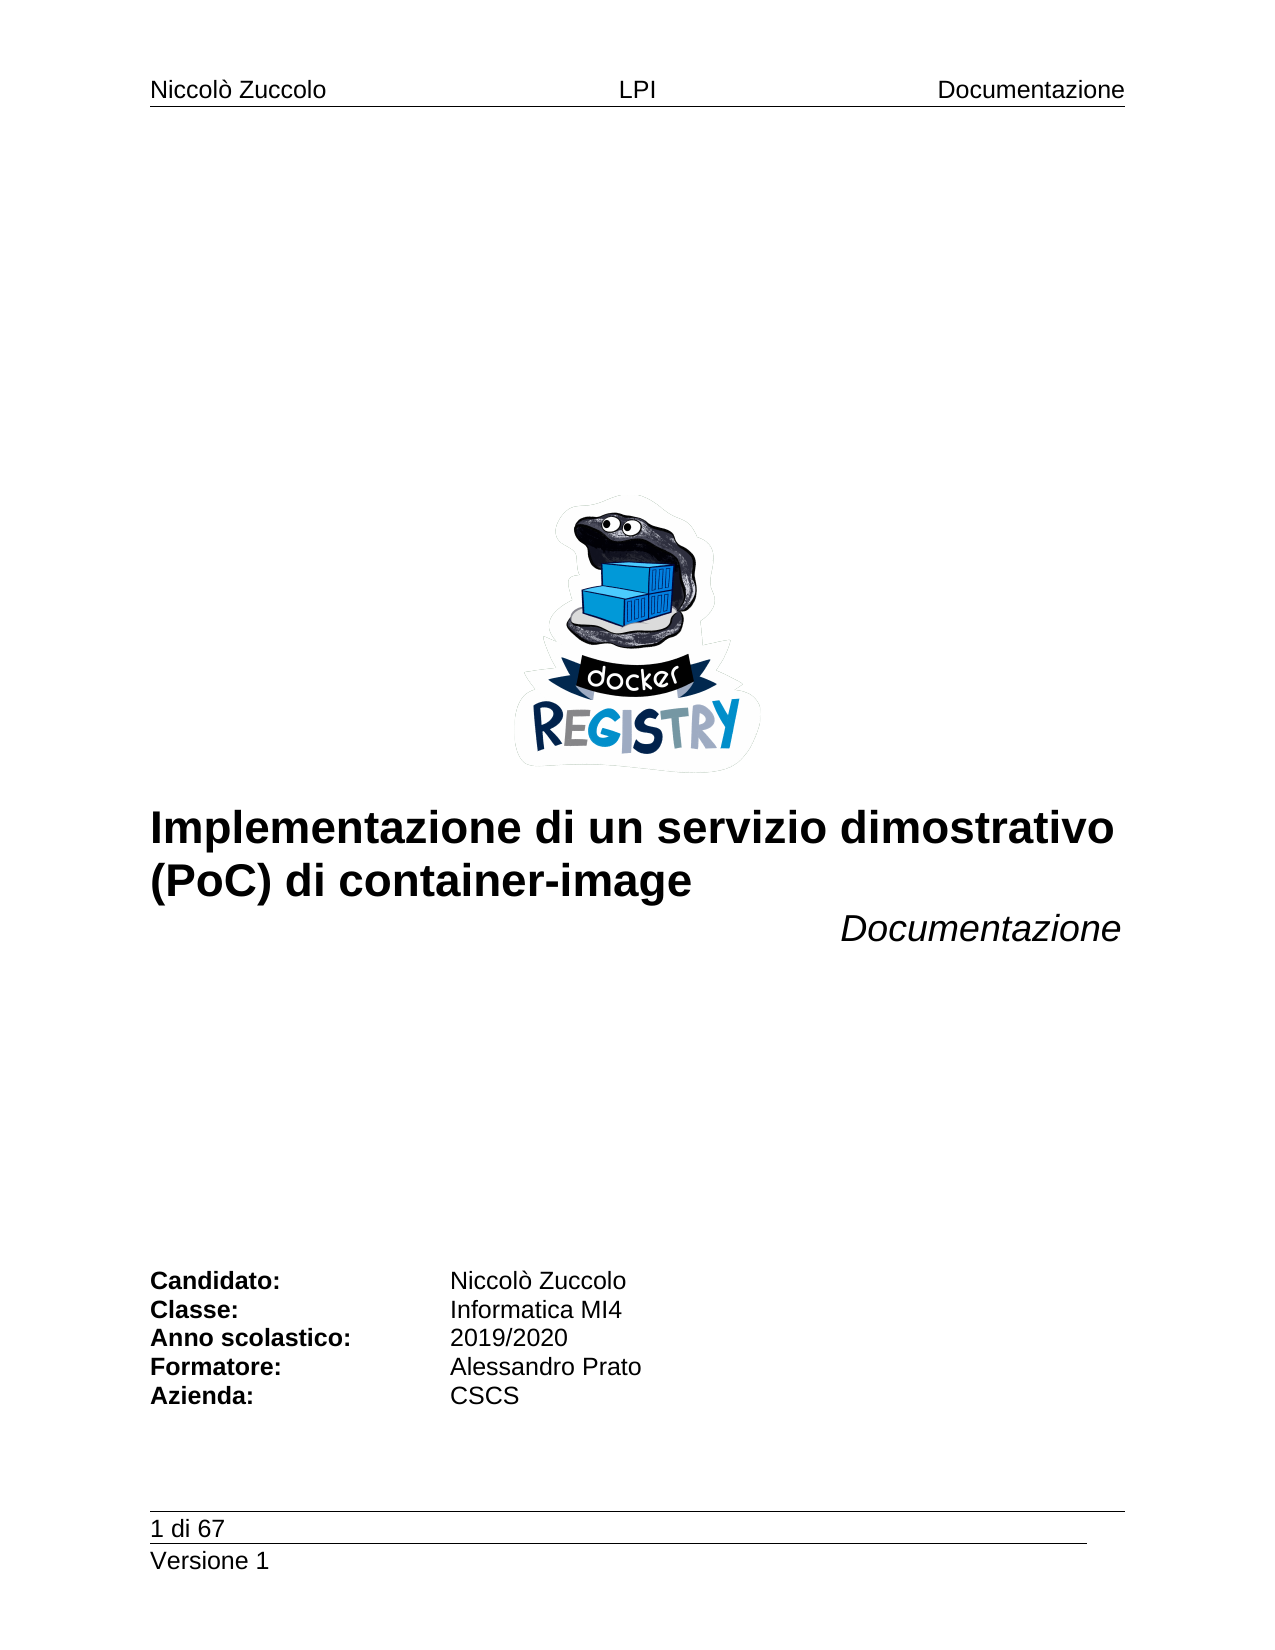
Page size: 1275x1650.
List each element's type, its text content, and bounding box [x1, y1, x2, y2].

text Anno scolastico: 2019/2020 [150, 1323, 1125, 1352]
text Documentazione [150, 906, 1125, 949]
text Formatore: Alessandro Prato [150, 1352, 1125, 1381]
picture [514, 495, 761, 773]
text Candidato: Niccolò Zuccolo [150, 1266, 1125, 1294]
text Azienda: CSCS [150, 1381, 1125, 1409]
text Implementazione di un servizio dimostrativo (PoC) di container-image [150, 801, 1125, 906]
text Classe: Informatica MI4 [150, 1294, 1125, 1323]
